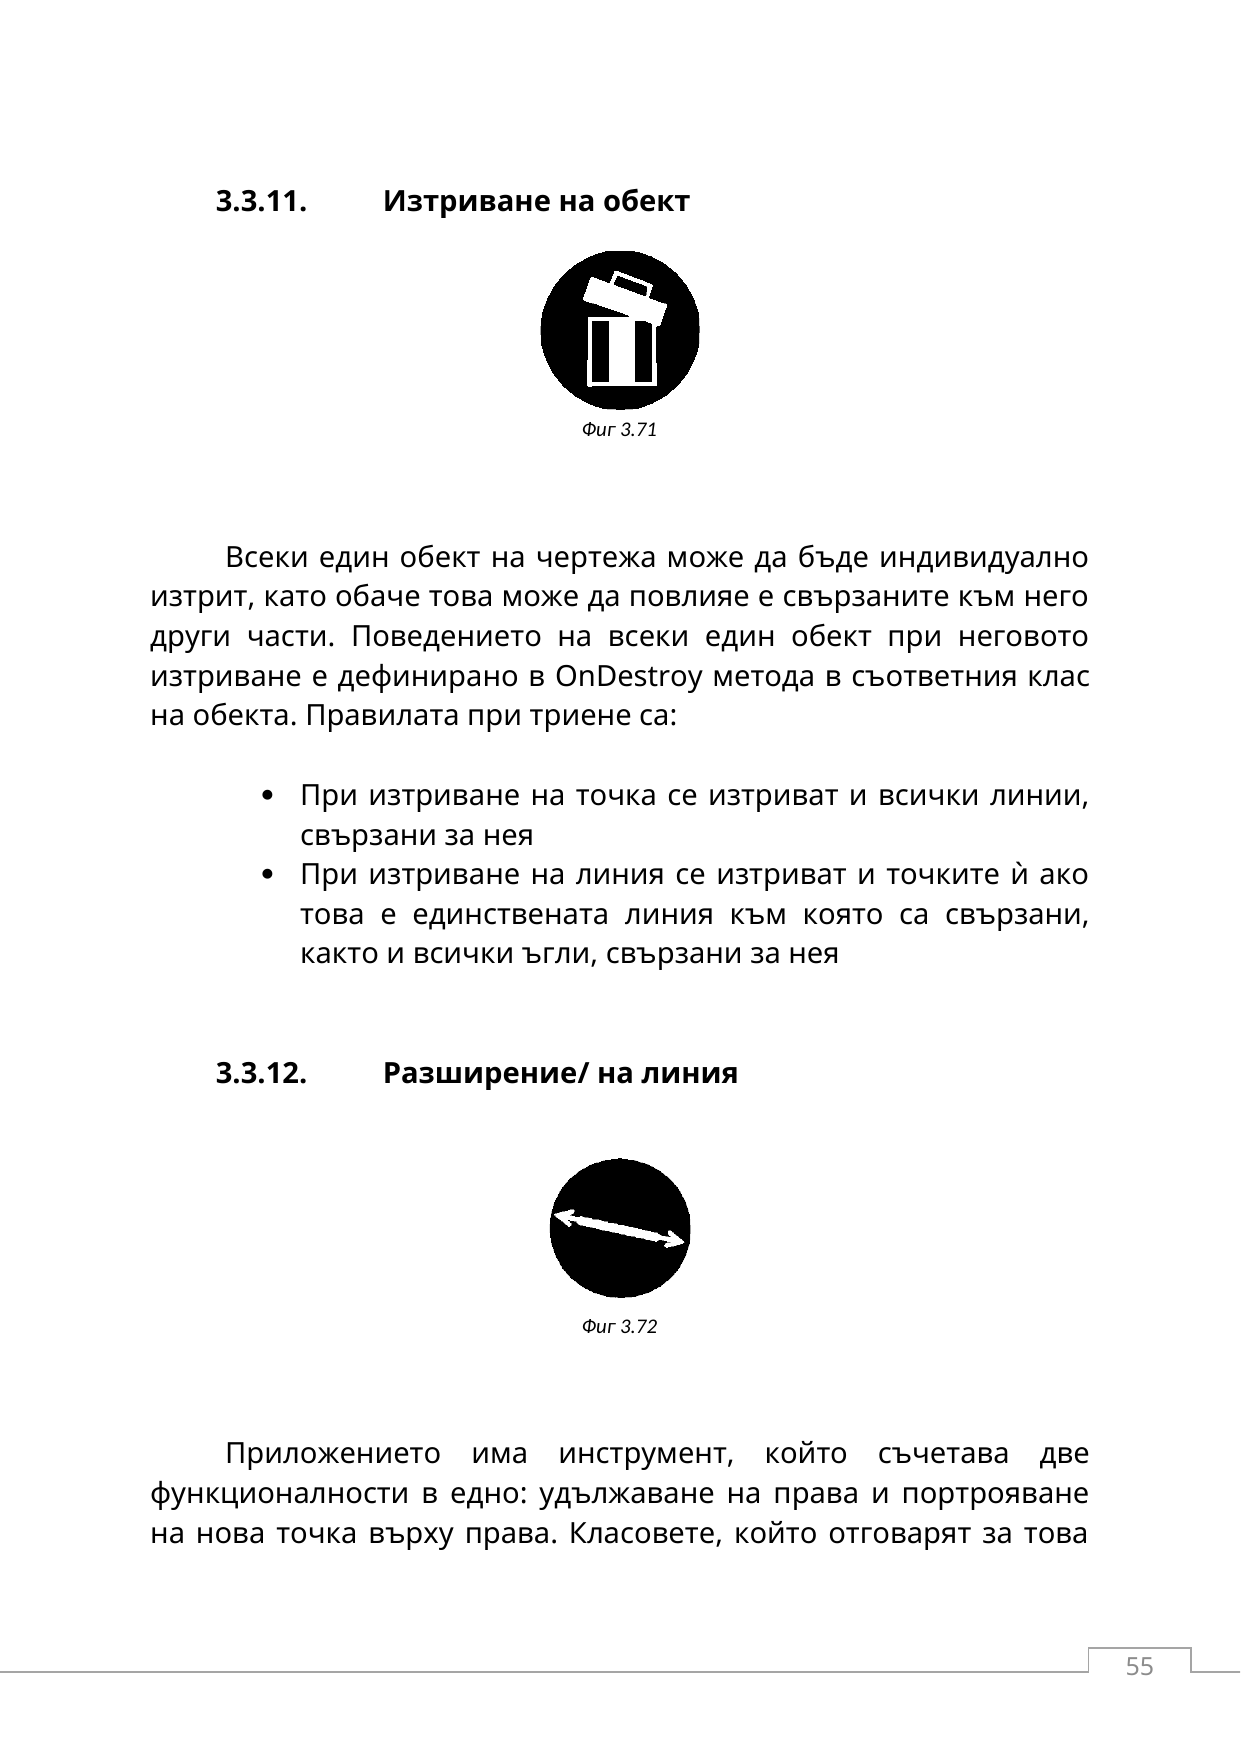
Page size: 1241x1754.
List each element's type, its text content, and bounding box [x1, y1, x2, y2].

list При изтриване на точка се изтриват и всички линии, свързани за нея [262, 774, 1090, 853]
list Изтриване на обект [216, 180, 1090, 220]
picture [549, 1158, 691, 1298]
list При изтриване на линия се изтриват и точките ѝ ако това е единствената линия към която са свързани, както и всички ъгли, свързани за нея [262, 853, 1090, 972]
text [150, 1432, 1090, 1552]
picture [540, 251, 700, 410]
text Всеки един обект на чертежа може да бъде индивидуално изтрит, като обаче това може да повлияе е свързаните към него други части. Поведението на всеки един обект при неговото изтриване е дефинирано в OnDestroy метода в съответния клас на обекта. Правилата при триене са: [150, 536, 1090, 734]
list Разширение/ на линия [216, 1052, 1090, 1092]
